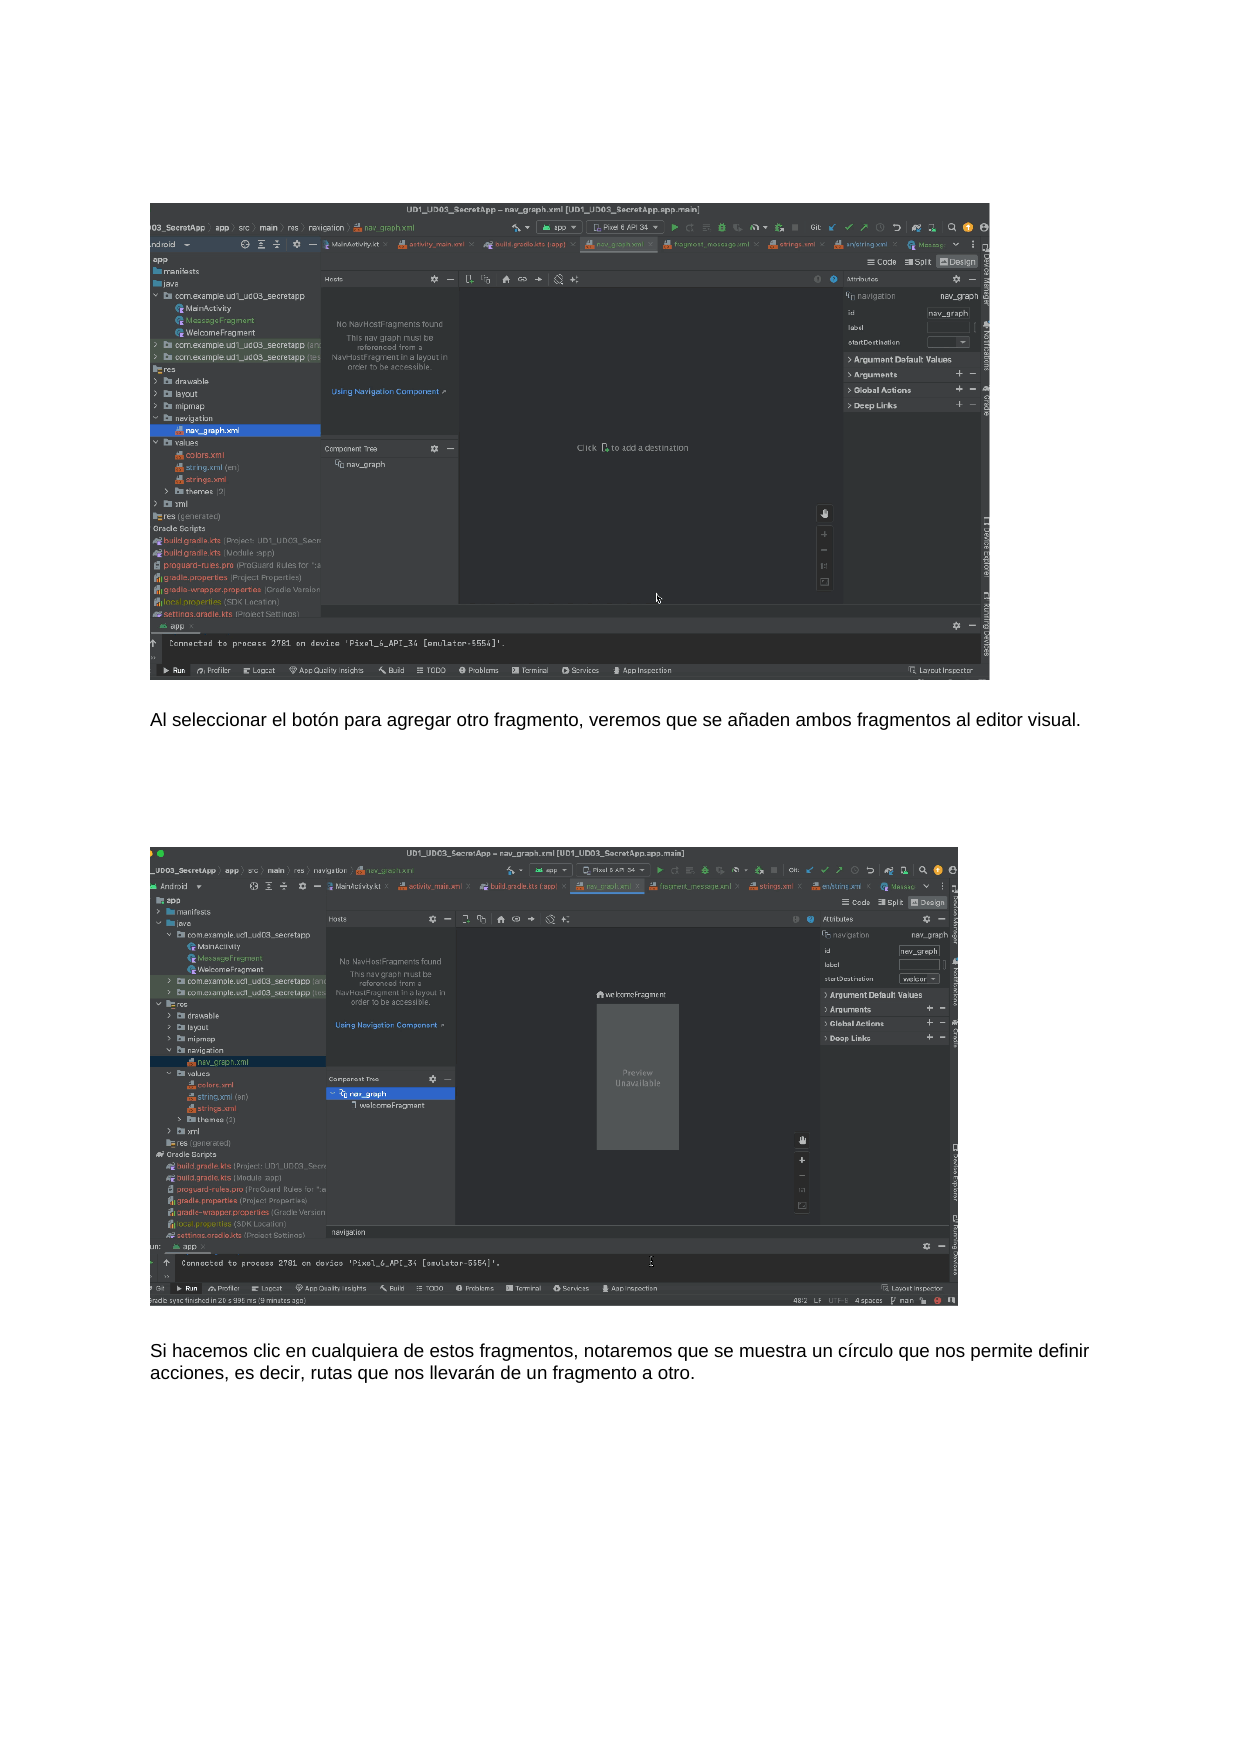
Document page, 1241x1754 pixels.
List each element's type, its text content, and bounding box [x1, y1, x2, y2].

picture [150, 150, 1091, 680]
picture [150, 781, 1091, 1311]
text Al seleccionar el botón para agregar otro fragmento, veremos que se añaden ambos fragmentos al editor visual. [150, 709, 1090, 730]
text Si hacemos clic en cualquiera de estos fragmentos, notaremos que se muestra un círculo que nos permite definir acciones, es decir, rutas que nos llevarán de un fragmento a otro. [695, 1340, 1090, 1383]
